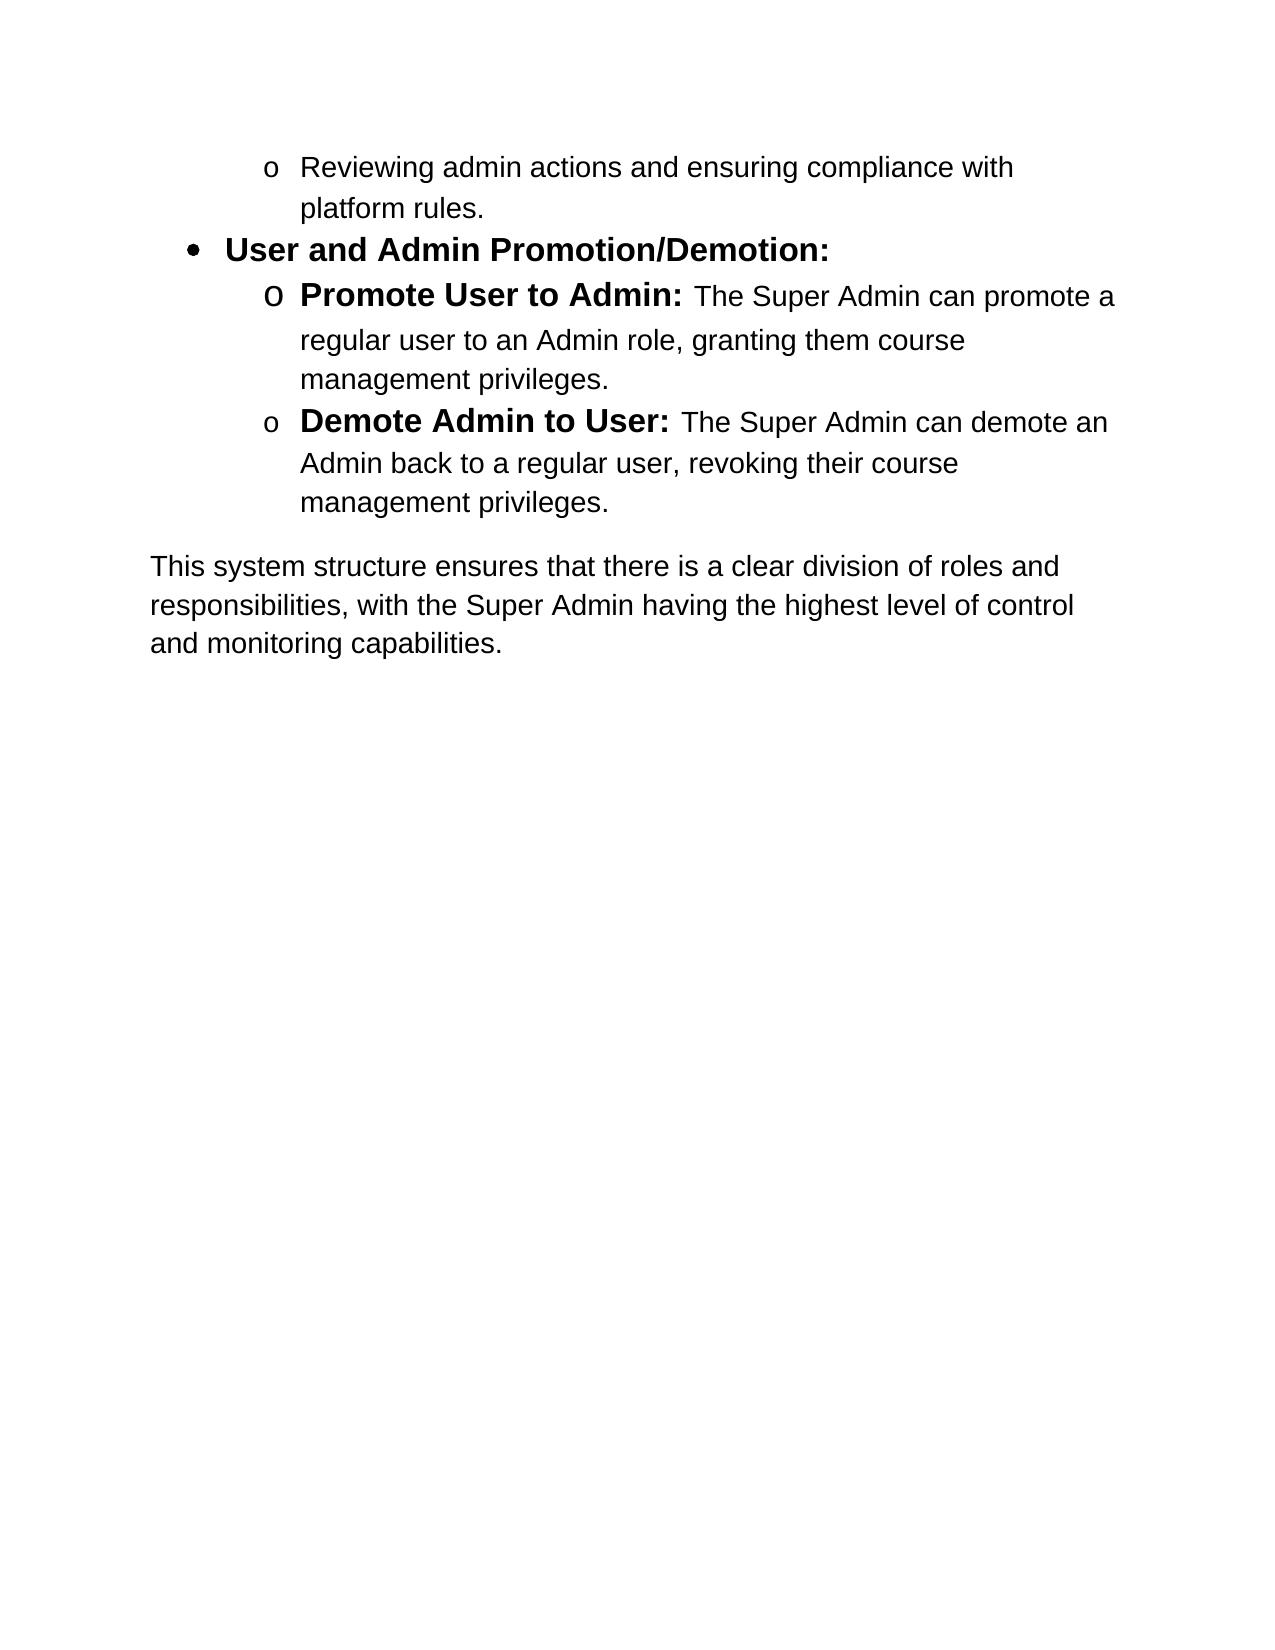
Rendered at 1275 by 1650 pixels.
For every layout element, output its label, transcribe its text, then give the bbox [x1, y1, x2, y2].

list Reviewing admin actions and ensuring compliance with platform rules. [262, 150, 1125, 225]
text This system structure ensures that there is a clear division of roles and responsibilities, with the Super Admin having the highest level of control and monitoring capabilities. [150, 549, 1125, 660]
list Promote User to Admin: The Super Admin can promote a regular user to an Admin role, granting them course management privileges. [262, 275, 1125, 395]
list Demote Admin to User: The Super Admin can demote an Admin back to a regular user, revoking their course management privileges. [262, 401, 1125, 518]
list User and Admin Promotion/Demotion: [187, 230, 1125, 269]
